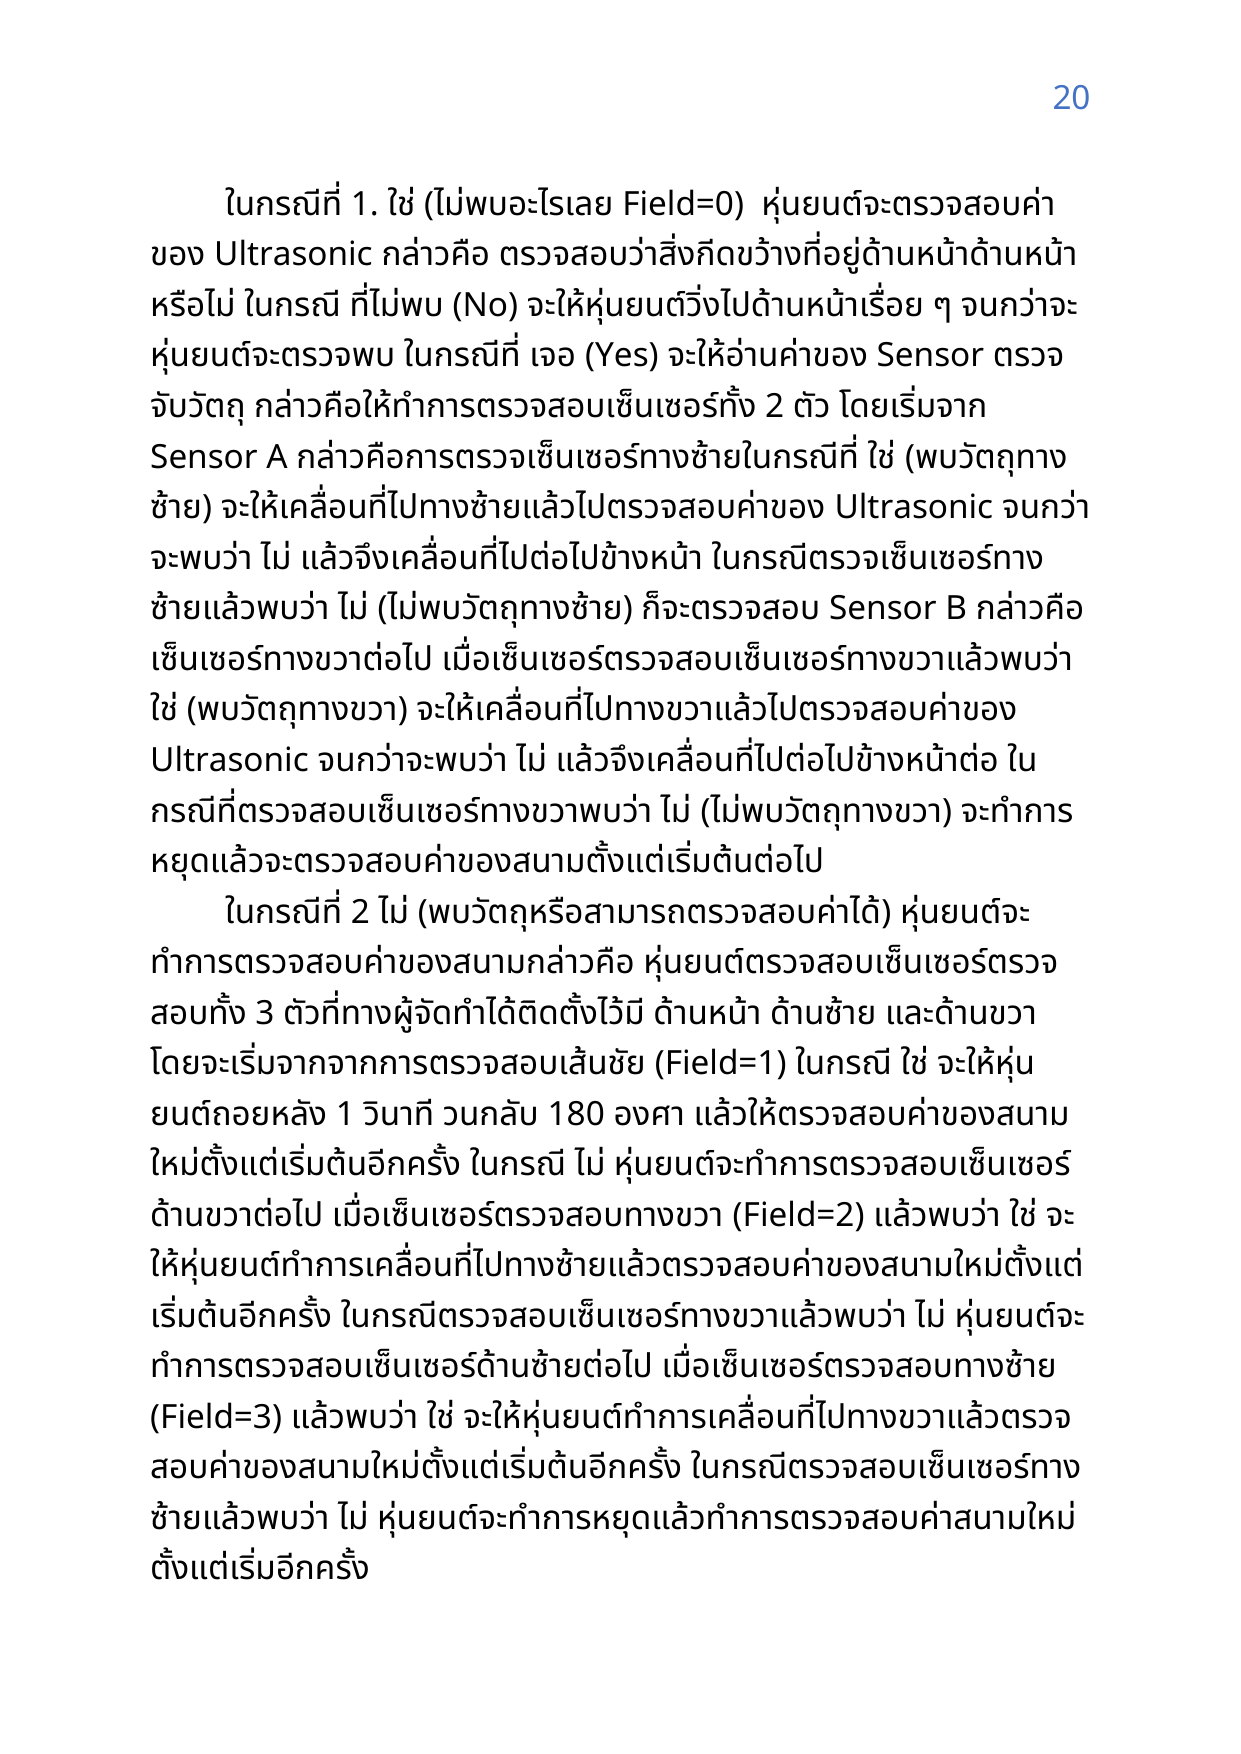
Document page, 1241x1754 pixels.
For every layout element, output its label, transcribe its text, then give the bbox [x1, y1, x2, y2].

text ในกรณีที่ 1. ใช่ (ไม่พบอะไรเลย Field=0) หุ่นยนต์จะตรวจสอบค่าของ Ultrasonic กล่าวคือ ตรวจสอบว่าสิ่งกีดขว้างที่อยู่ด้านหน้าด้านหน้าหรือไม่ ในกรณี ที่ไม่พบ (No) จะให้หุ่นยนต์วิ่งไปด้านหน้าเรื่อย ๆ จนกว่าจะหุ่นยนต์จะตรวจพบ ในกรณีที่ เจอ (Yes) จะให้อ่านค่าของ Sensor ตรวจจับวัตถุ กล่าวคือให้ทำการตรวจสอบเซ็นเซอร์ทั้ง 2 ตัว โดยเริ่มจาก Sensor A กล่าวคือการตรวจเซ็นเซอร์ทางซ้ายในกรณีที่ ใช่ (พบวัตถุทางซ้าย) จะให้เคลื่อนที่ไปทางซ้ายแล้วไปตรวจสอบค่าของ Ultrasonic จนกว่าจะพบว่า ไม่ แล้วจึงเคลื่อนที่ไปต่อไปข้างหน้า ในกรณีตรวจเซ็นเซอร์ทางซ้ายแล้วพบว่า ไม่ (ไม่พบวัตถุทางซ้าย) ก็จะตรวจสอบ Sensor B กล่าวคือ เซ็นเซอร์ทางขวาต่อไป เมื่อเซ็นเซอร์ตรวจสอบเซ็นเซอร์ทางขวาแล้วพบว่า ใช่ (พบวัตถุทางขวา) จะให้เคลื่อนที่ไปทางขวาแล้วไปตรวจสอบค่าของ Ultrasonic จนกว่าจะพบว่า ไม่ แล้วจึงเคลื่อนที่ไปต่อไปข้างหน้าต่อ ในกรณีที่ตรวจสอบเซ็นเซอร์ทางขวาพบว่า ไม่ (ไม่พบวัตถุทางขวา) จะทำการหยุดแล้วจะตรวจสอบค่าของสนามตั้งแต่เริ่มต้นต่อไป [150, 179, 1090, 887]
text ในกรณีที่ 2 ไม่ (พบวัตถุหรือสามารถตรวจสอบค่าได้) หุ่นยนต์จะทำการตรวจสอบค่าของสนามกล่าวคือ หุ่นยนต์ตรวจสอบเซ็นเซอร์ตรวจสอบทั้ง 3 ตัวที่ทางผู้จัดทำได้ติดตั้งไว้มี ด้านหน้า ด้านซ้าย และด้านขวา โดยจะเริ่มจากจากการตรวจสอบเส้นชัย (Field=1) ในกรณี ใช่ จะให้หุ่นยนต์ถอยหลัง 1 วินาที วนกลับ 180 องศา แล้วให้ตรวจสอบค่าของสนามใหม่ตั้งแต่เริ่มต้นอีกครั้ง ในกรณี ไม่ หุ่นยนต์จะทำการตรวจสอบเซ็นเซอร์ด้านขวาต่อไป เมื่อเซ็นเซอร์ตรวจสอบทางขวา (Field=2) แล้วพบว่า ใช่ จะให้หุ่นยนต์ทำการเคลื่อนที่ไปทางซ้ายแล้วตรวจสอบค่าของสนามใหม่ตั้งแต่เริ่มต้นอีกครั้ง ในกรณีตรวจสอบเซ็นเซอร์ทางขวาแล้วพบว่า ไม่ หุ่นยนต์จะทำการตรวจสอบเซ็นเซอร์ด้านซ้ายต่อไป เมื่อเซ็นเซอร์ตรวจสอบทางซ้าย (Field=3) แล้วพบว่า ใช่ จะให้หุ่นยนต์ทำการเคลื่อนที่ไปทางขวาแล้วตรวจสอบค่าของสนามใหม่ตั้งแต่เริ่มต้นอีกครั้ง ในกรณีตรวจสอบเซ็นเซอร์ทางซ้ายแล้วพบว่า ไม่ หุ่นยนต์จะทำการหยุดแล้วทำการตรวจสอบค่าสนามใหม่ตั้งแต่เริ่มอีกครั้ง [150, 887, 1090, 1594]
